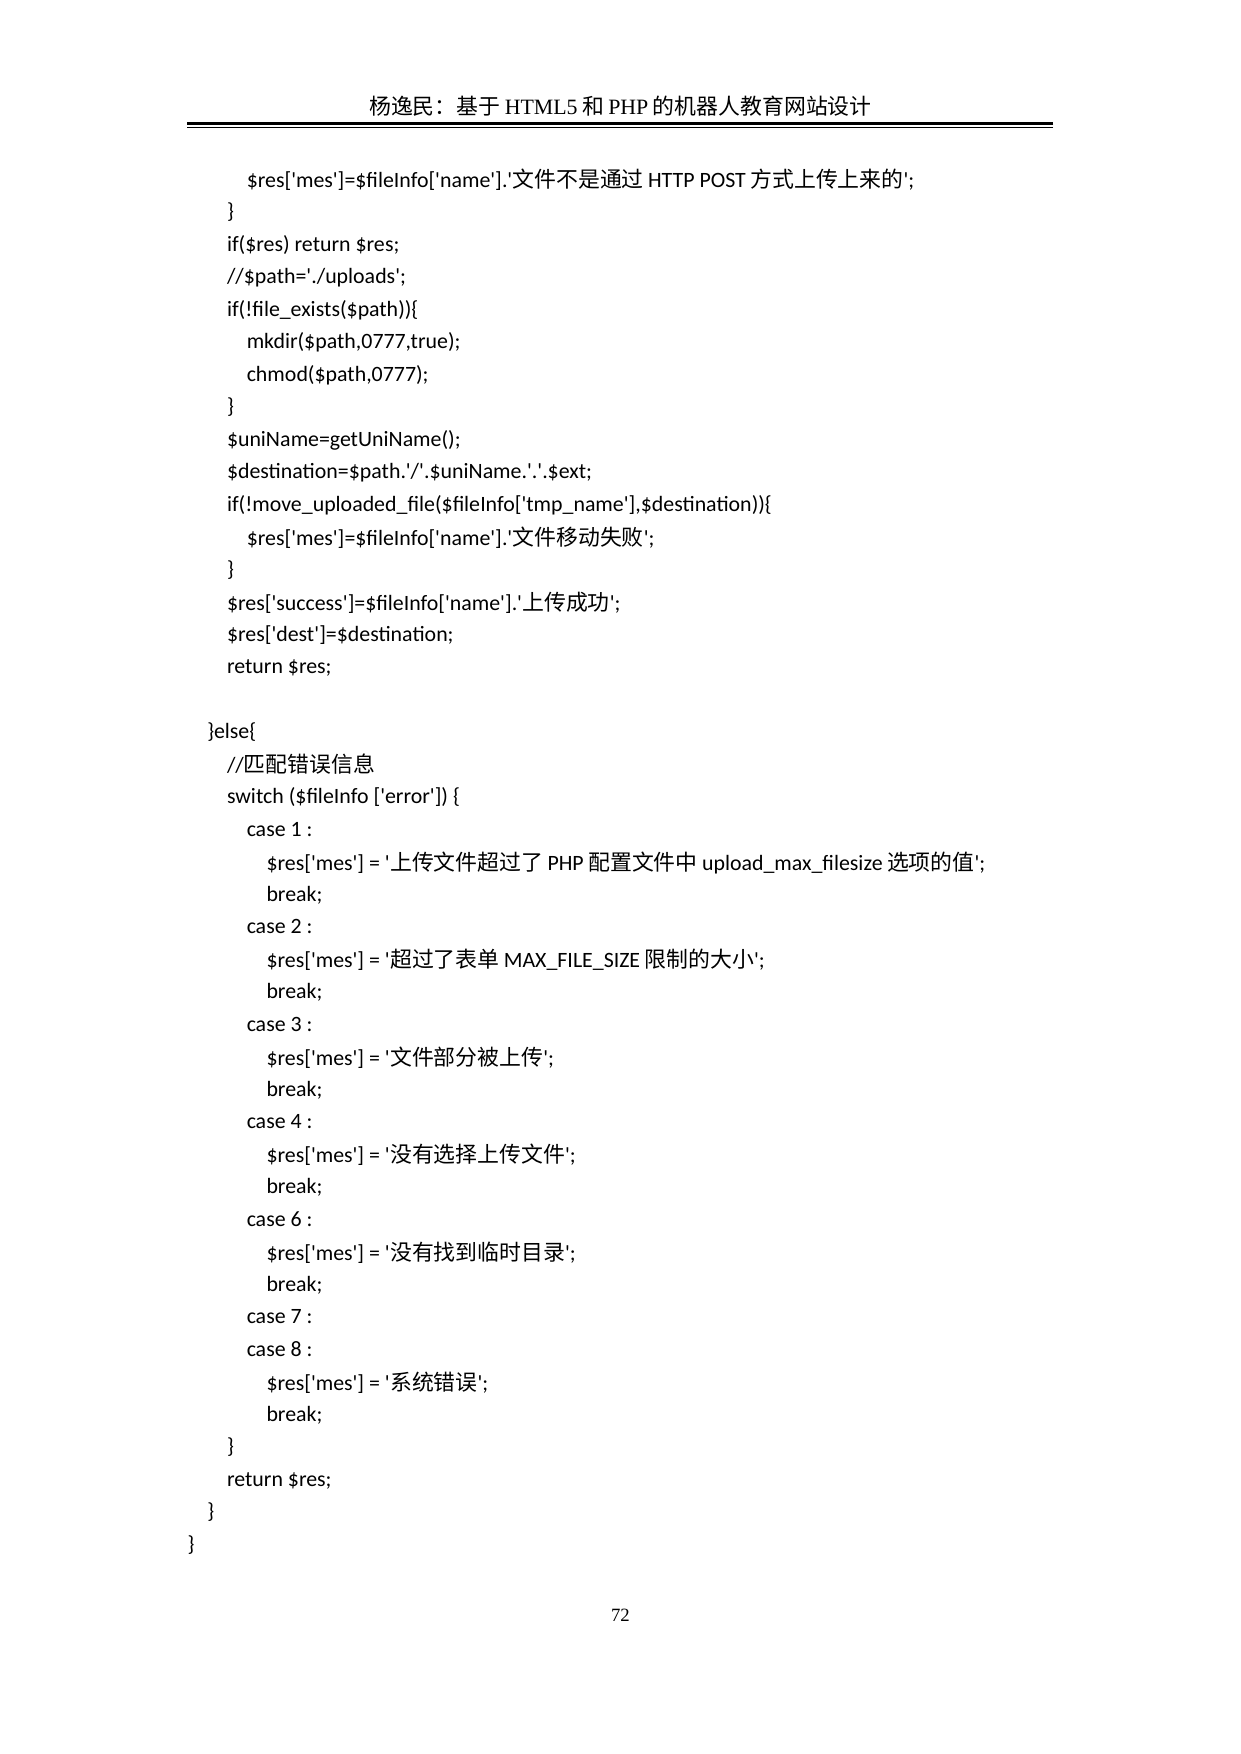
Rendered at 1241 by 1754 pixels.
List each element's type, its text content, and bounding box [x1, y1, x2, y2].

text //$path='./uploads'; [187, 259, 1053, 292]
text $res['mes'] = '系统错误'; [187, 1364, 1053, 1397]
text case 2 : [187, 909, 1053, 942]
text }else{ [187, 714, 1053, 747]
text case 1 : [187, 812, 1053, 844]
text break; [187, 1169, 1053, 1202]
text return $res; [187, 1462, 1053, 1494]
text if($res) return $res; [187, 227, 1053, 259]
text $destination=$path.'/'.$uniName.'.'.$ext; [187, 454, 1053, 487]
text } [187, 389, 1053, 422]
text $res['dest']=$destination; [187, 617, 1053, 649]
text switch ($fileInfo ['error']) { [187, 779, 1053, 812]
text $res['mes'] = '上传文件超过了PHP配置文件中upload_max_filesize选项的值'; [187, 844, 1053, 877]
text $res['mes']=$fileInfo['name'].'文件移动失败'; [187, 519, 1053, 552]
text if(!move_uploaded_file($fileInfo['tmp_name'],$destination)){ [187, 487, 1053, 519]
text //匹配错误信息 [187, 747, 1053, 779]
text break; [187, 974, 1053, 1007]
text $res['success']=$fileInfo['name'].'上传成功'; [187, 584, 1053, 617]
text } [187, 1429, 1053, 1462]
text chmod($path,0777); [187, 357, 1053, 389]
text $res['mes']=$fileInfo['name'].'文件不是通过HTTP POST方式上传上来的'; [187, 162, 1053, 194]
text } [187, 1494, 1053, 1527]
text $res['mes'] = '没有找到临时目录'; [187, 1234, 1053, 1267]
text } [187, 1527, 1053, 1559]
text } [187, 552, 1053, 584]
text case 8 : [187, 1332, 1053, 1364]
text break; [187, 1072, 1053, 1104]
text $res['mes'] = '没有选择上传文件'; [187, 1137, 1053, 1169]
text $uniName=getUniName(); [187, 422, 1053, 454]
text case 3 : [187, 1007, 1053, 1039]
text break; [187, 1267, 1053, 1299]
text break; [187, 1397, 1053, 1429]
text $res['mes'] = '超过了表单MAX_FILE_SIZE限制的大小'; [187, 942, 1053, 974]
text $res['mes'] = '文件部分被上传'; [187, 1039, 1053, 1072]
text case 6 : [187, 1202, 1053, 1234]
text if(!file_exists($path)){ [187, 292, 1053, 324]
text break; [187, 877, 1053, 909]
text case 7 : [187, 1299, 1053, 1332]
text mkdir($path,0777,true); [187, 324, 1053, 357]
text } [187, 194, 1053, 227]
text return $res; [187, 649, 1053, 682]
text case 4 : [187, 1104, 1053, 1137]
